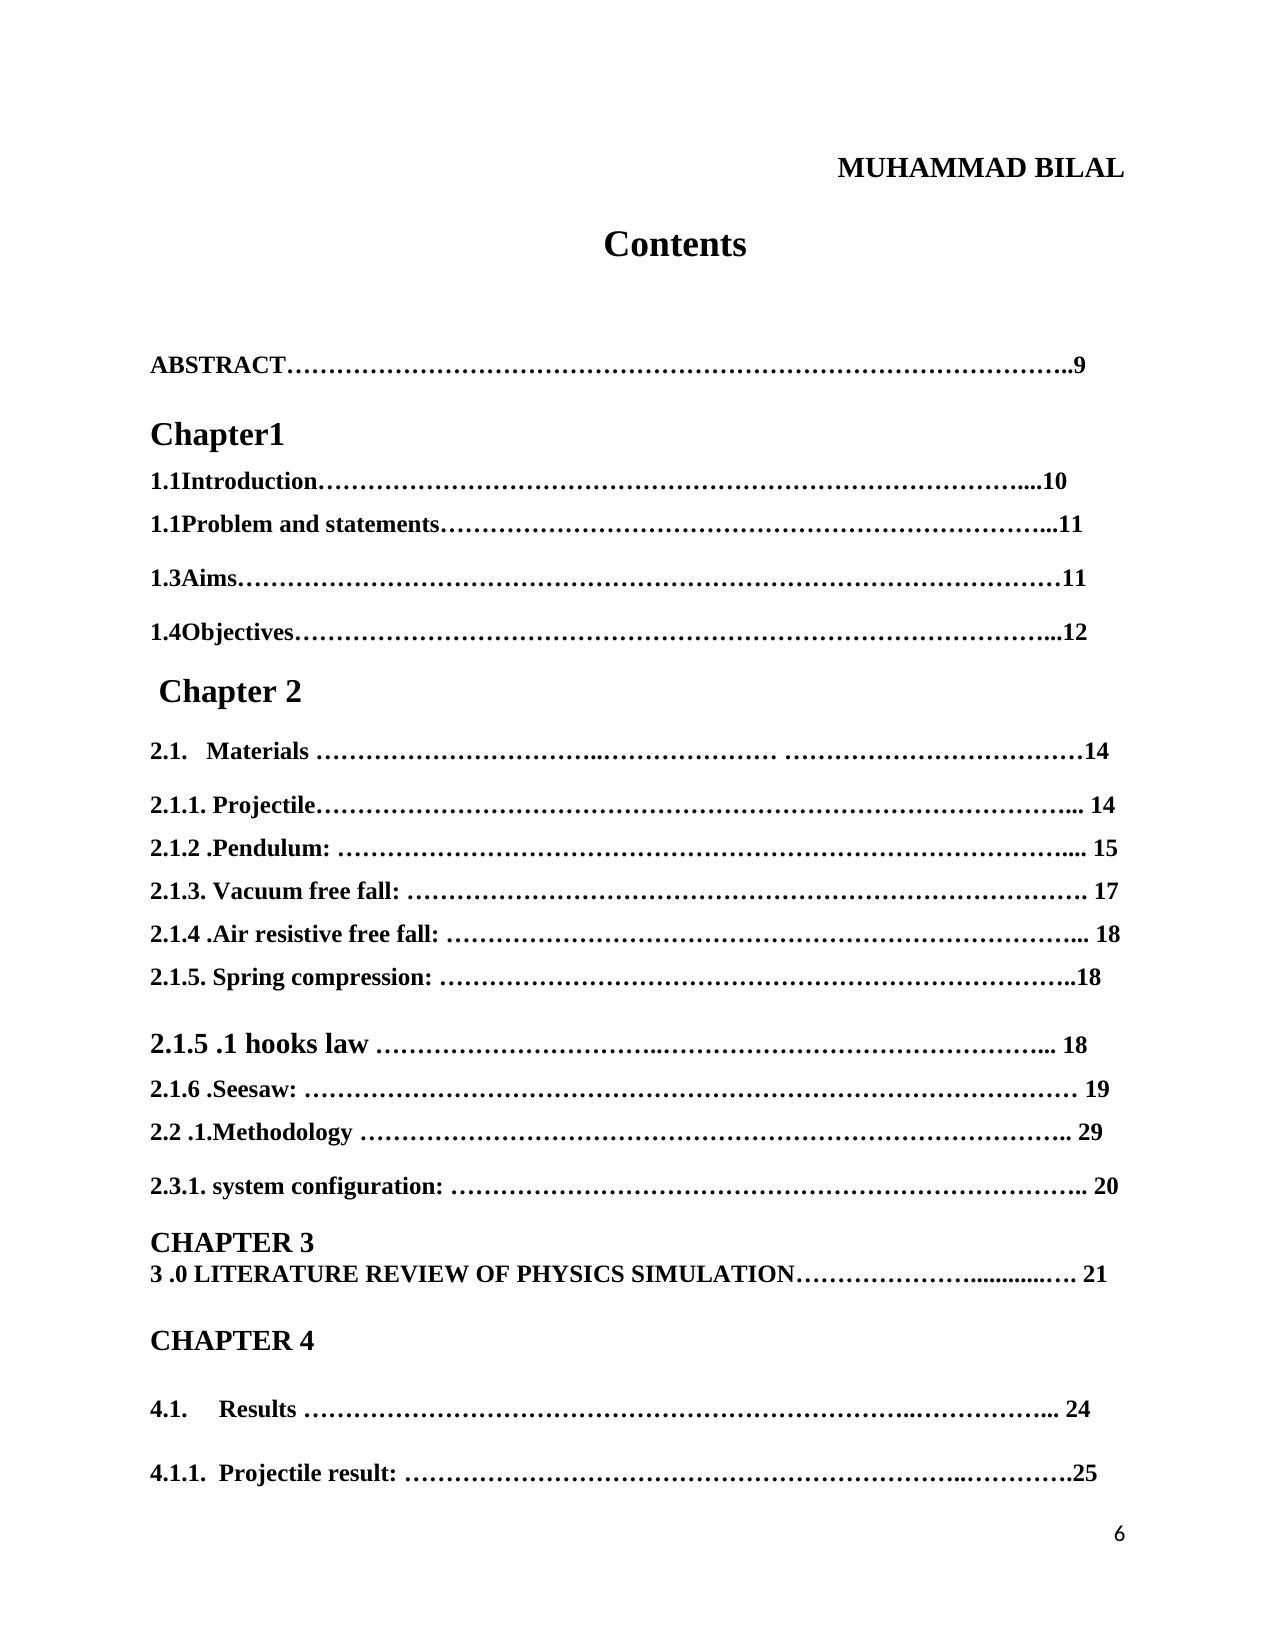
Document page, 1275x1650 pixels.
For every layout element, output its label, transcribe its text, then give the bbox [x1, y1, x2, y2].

text 2.2 .1.Methodology ………………………………………………………………………….. 29 [150, 1117, 1125, 1146]
subtitle ABSTRACT…………………………………………………………………………………..9 [150, 307, 1125, 378]
text CHAPTER 4 [150, 1323, 1125, 1356]
text 4.1. Results ………………………………………………………………..……………... 24 [150, 1394, 1125, 1422]
text 3 .0 LITERATURE REVIEW OF PHYSICS SIMULATION…………………............…. 21 [150, 1259, 1125, 1287]
subtitle MUHAMMAD BILAL [150, 150, 1125, 183]
subtitle Chapter1 1.1Introduction…………………………………………………………………………....10 [150, 414, 1125, 495]
text Chapter 2 [150, 671, 1125, 709]
subtitle Contents [150, 221, 1125, 264]
text 1.3Aims………………………………………………………………………………………11 [150, 563, 1125, 592]
text 2.1. Materials ……………………………..………………… ………………………………14 [150, 736, 1125, 765]
subtitle 2.1.1. Projectile………………………………………………………………………………... 14 2.1.2 .Pendulum: …………………………………………………………………………….... 15 2.1.3. Vacuum free fall: ………………………………………………………………………. 17 2.1.4 .Air resistive free fall: …………………………………………………………………... 18 2.1.5. Spring compression: …………………………………………………………………..18 [150, 790, 1125, 991]
subtitle 2.1.5 .1 hooks law ……………………………..………………………………………... 18 2.1.6 .Seesaw: ………………………………………………………………………………… 19 [150, 1026, 1125, 1103]
text 1.1Problem and statements………………………………………………………………...11 [150, 509, 1125, 538]
text CHAPTER 3 [150, 1225, 1125, 1259]
text 4.1.1. Projectile result: …………………………………………………………..………….25 [150, 1458, 1125, 1486]
text 1.4Objectives………………………………………………………………………………...12 [150, 617, 1125, 646]
text 2.3.1. system configuration: ………………………………………………………………….. 20 [150, 1171, 1125, 1200]
